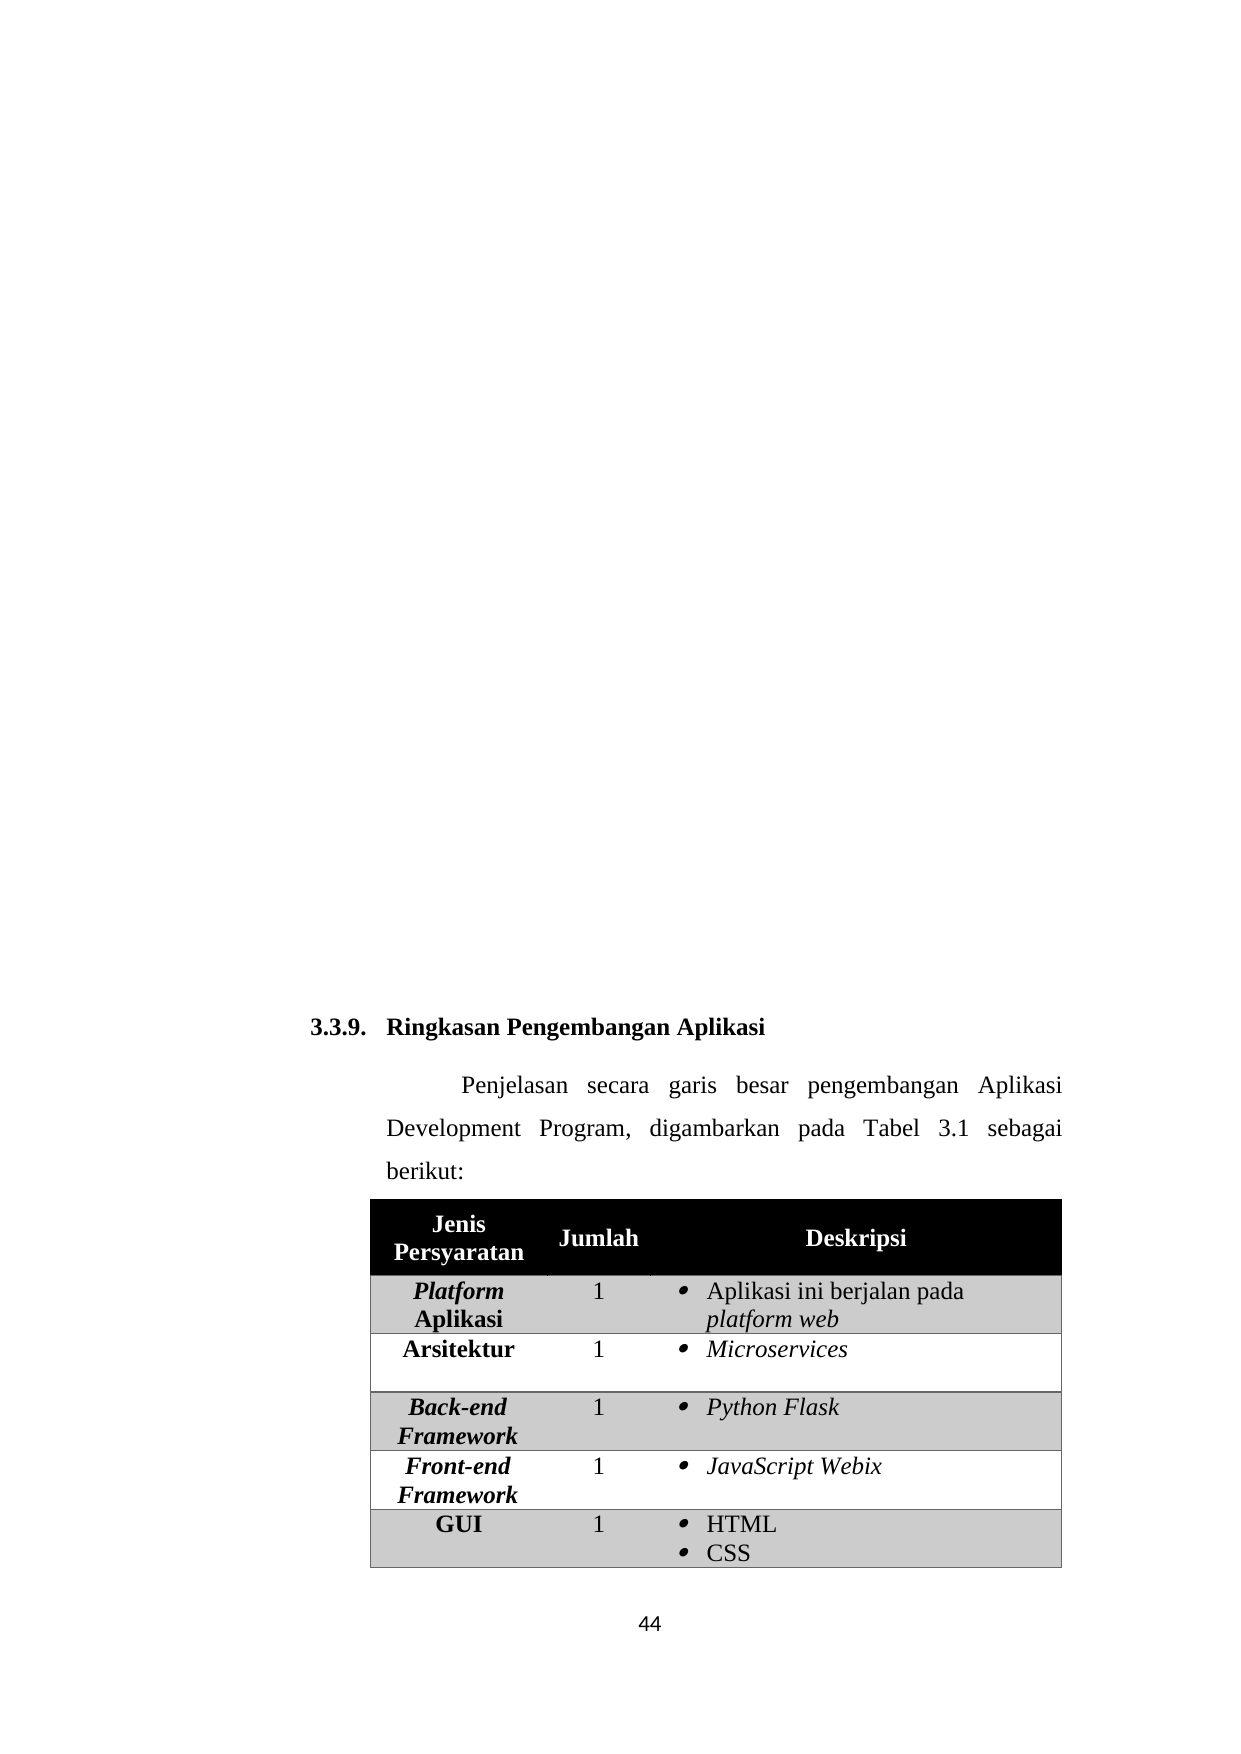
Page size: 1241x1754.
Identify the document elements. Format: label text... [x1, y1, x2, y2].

table_cell Python Flask [650, 1393, 1061, 1450]
table_cell Arsitektur [371, 1334, 547, 1391]
table_cell 1 [547, 1276, 650, 1333]
table_header Jumlah [548, 1200, 650, 1275]
table_cell GUI [371, 1510, 547, 1567]
table_cell Back-end Framework [371, 1393, 547, 1450]
table_cell HTML CSS [650, 1510, 1061, 1567]
list Ringkasan Pengembangan Aplikasi [310, 1012, 1063, 1041]
table_cell 1 [547, 1510, 650, 1567]
table_cell Aplikasi ini berjalan pada platform web [650, 1276, 1061, 1333]
table_cell Front-end Framework [371, 1451, 547, 1508]
table_header Deskripsi [651, 1200, 1061, 1275]
table_cell 1 [547, 1334, 650, 1391]
table_cell JavaScript Webix [650, 1451, 1061, 1508]
table_cell 1 [547, 1393, 650, 1450]
table_cell 1 [547, 1451, 650, 1508]
table_cell Microservices [650, 1334, 1061, 1391]
list Penjelasan secara garis besar pengembangan Aplikasi Development Program, digambarkan pada Tabel 3.1 sebagai berikut: [386, 1070, 1063, 1185]
table_header Jenis Persyaratan [371, 1200, 547, 1275]
table_cell Platform Aplikasi [371, 1276, 547, 1333]
